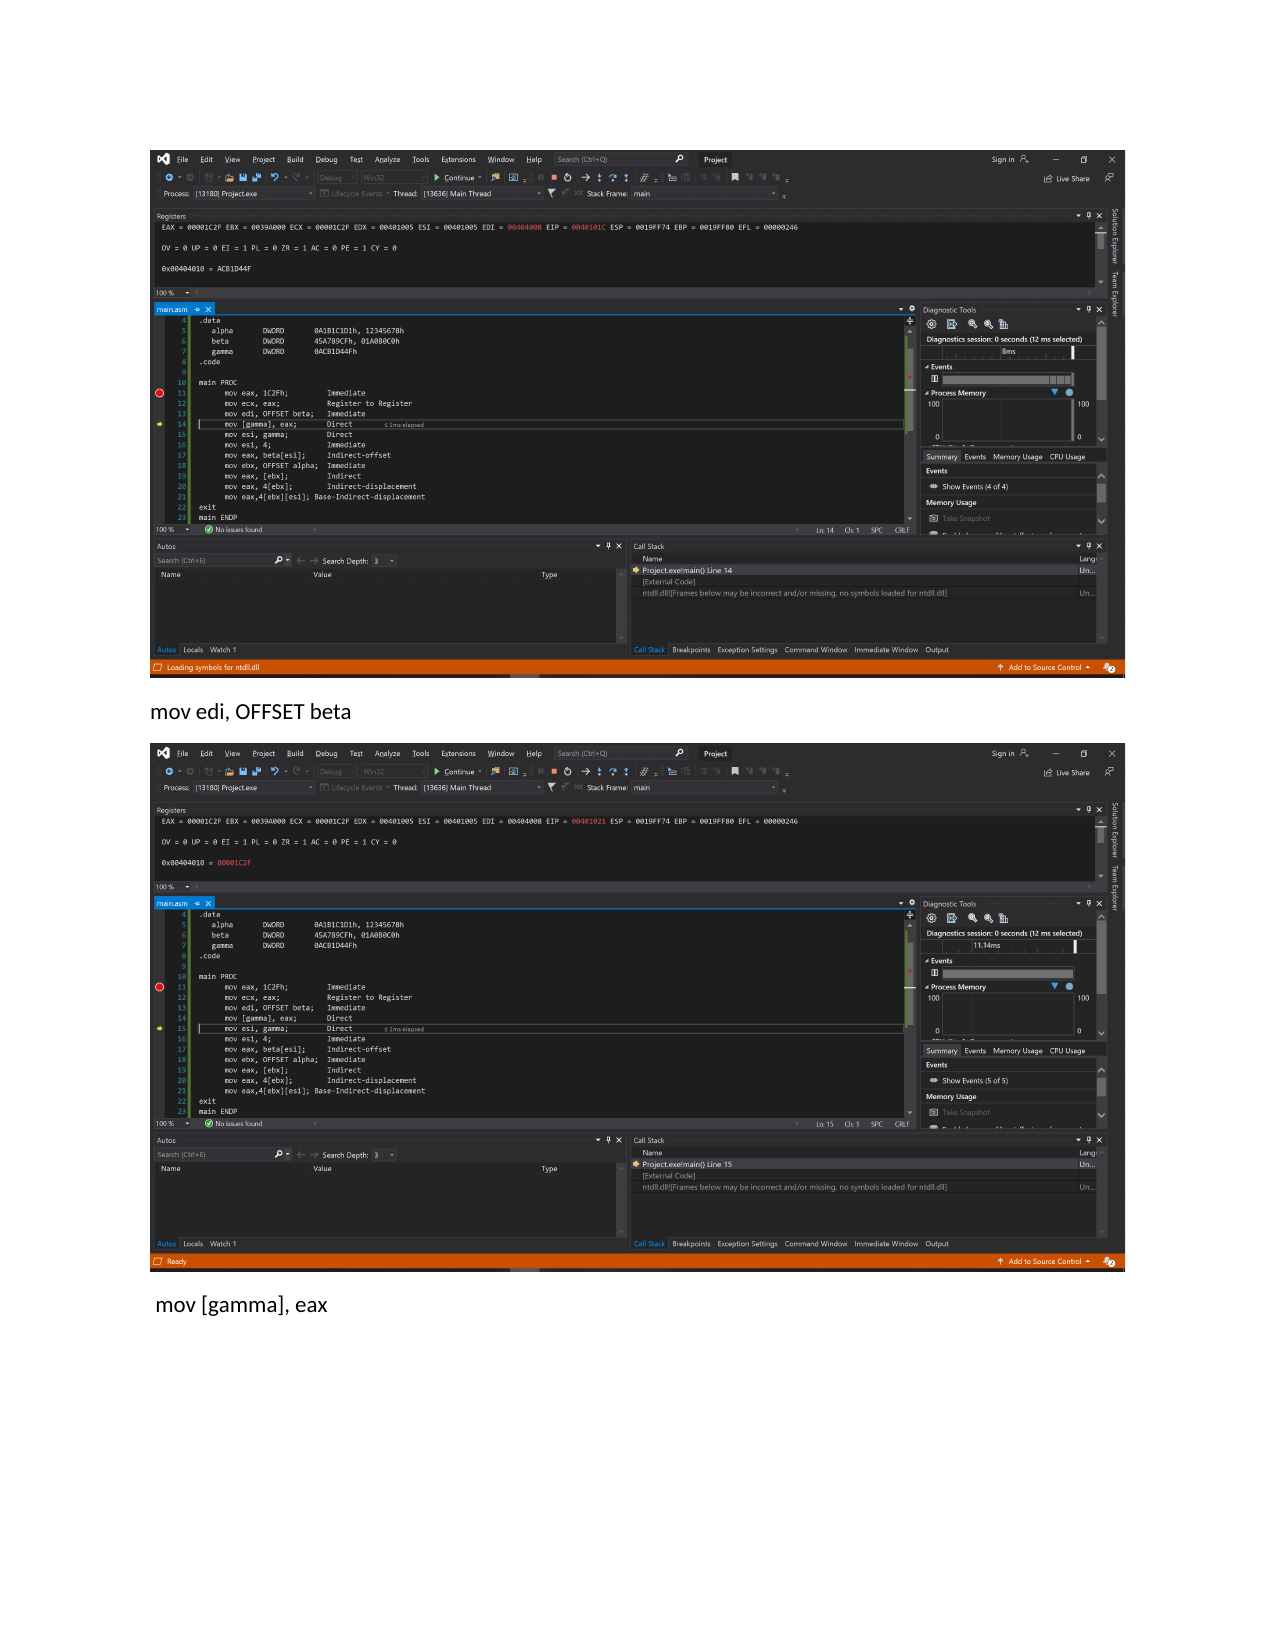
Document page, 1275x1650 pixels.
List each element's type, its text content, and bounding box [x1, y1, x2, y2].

text mov [gamma], eax [150, 1291, 1125, 1319]
picture [150, 743, 1125, 1272]
text mov edi, OFFSET beta [150, 697, 1125, 725]
picture [150, 150, 1125, 678]
